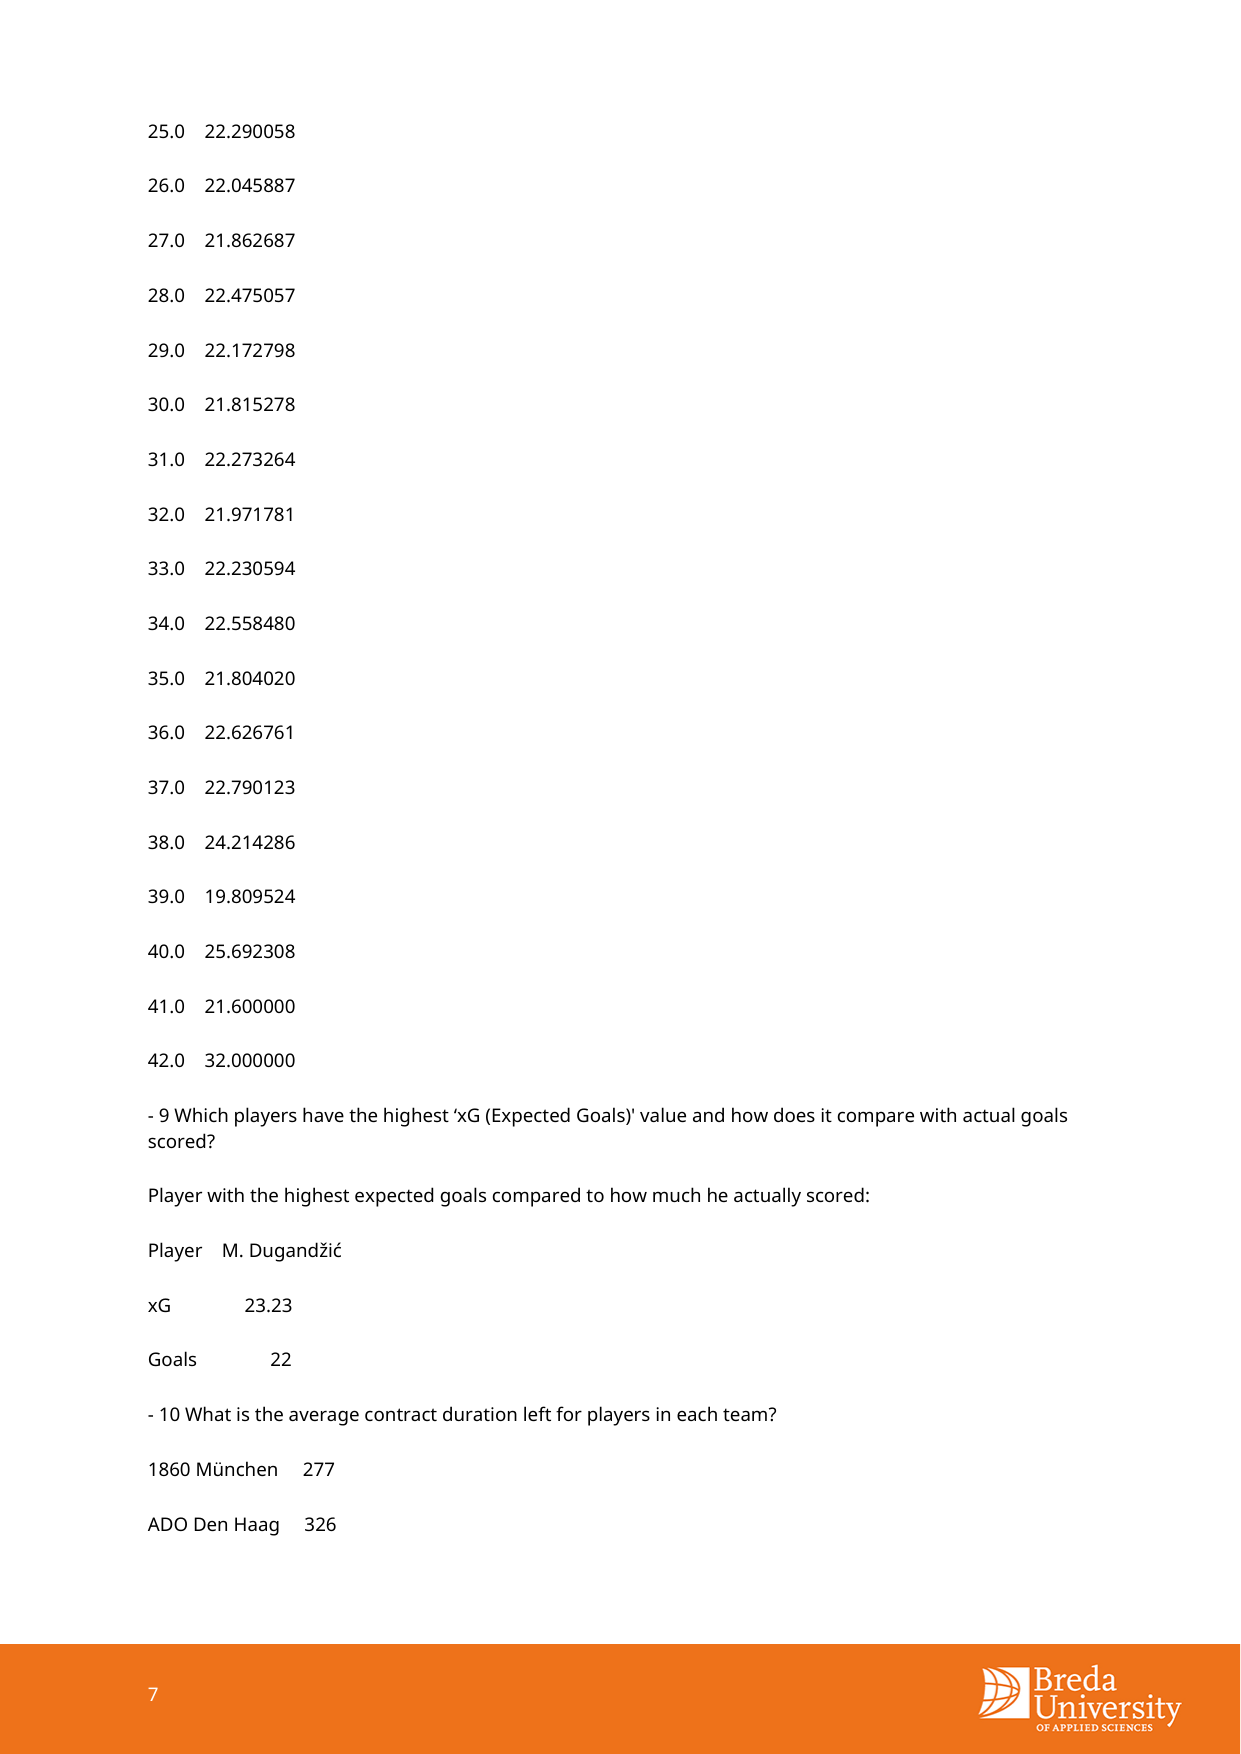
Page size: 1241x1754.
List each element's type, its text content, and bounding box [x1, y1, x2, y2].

text Player M. Dugandžić [148, 1237, 1122, 1263]
text 33.0 22.230594 [148, 556, 1122, 581]
text 28.0 22.475057 [148, 282, 1122, 308]
text 35.0 21.804020 [148, 665, 1122, 691]
text - 10 What is the average contract duration left for players in each team? [148, 1401, 1122, 1427]
text 38.0 24.214286 [148, 829, 1122, 854]
text 40.0 25.692308 [148, 938, 1122, 964]
text 30.0 21.815278 [148, 392, 1122, 417]
text 32.0 21.971781 [148, 501, 1122, 526]
text 27.0 21.862687 [148, 227, 1122, 253]
text 31.0 22.273264 [148, 446, 1122, 472]
text ADO Den Haag 326 [148, 1511, 1122, 1536]
text 41.0 21.600000 [148, 993, 1122, 1019]
text 29.0 22.172798 [148, 337, 1122, 362]
text Player with the highest expected goals compared to how much he actually scored: [148, 1183, 1122, 1208]
text 1860 München 277 [148, 1456, 1122, 1482]
text - 9 Which players have the highest ‘xG (Expected Goals)' value and how does it compare with actual goals scored? [148, 1102, 1122, 1153]
text 25.0 22.290058 [148, 118, 1122, 144]
text 36.0 22.626761 [148, 720, 1122, 745]
text 26.0 22.045887 [148, 173, 1122, 198]
text xG 23.23 [148, 1292, 1122, 1318]
text Goals 22 [148, 1347, 1122, 1372]
text 37.0 22.790123 [148, 774, 1122, 800]
text 34.0 22.558480 [148, 610, 1122, 636]
text 42.0 32.000000 [148, 1048, 1122, 1073]
text 39.0 19.809524 [148, 884, 1122, 909]
picture [0, 1644, 1241, 1754]
